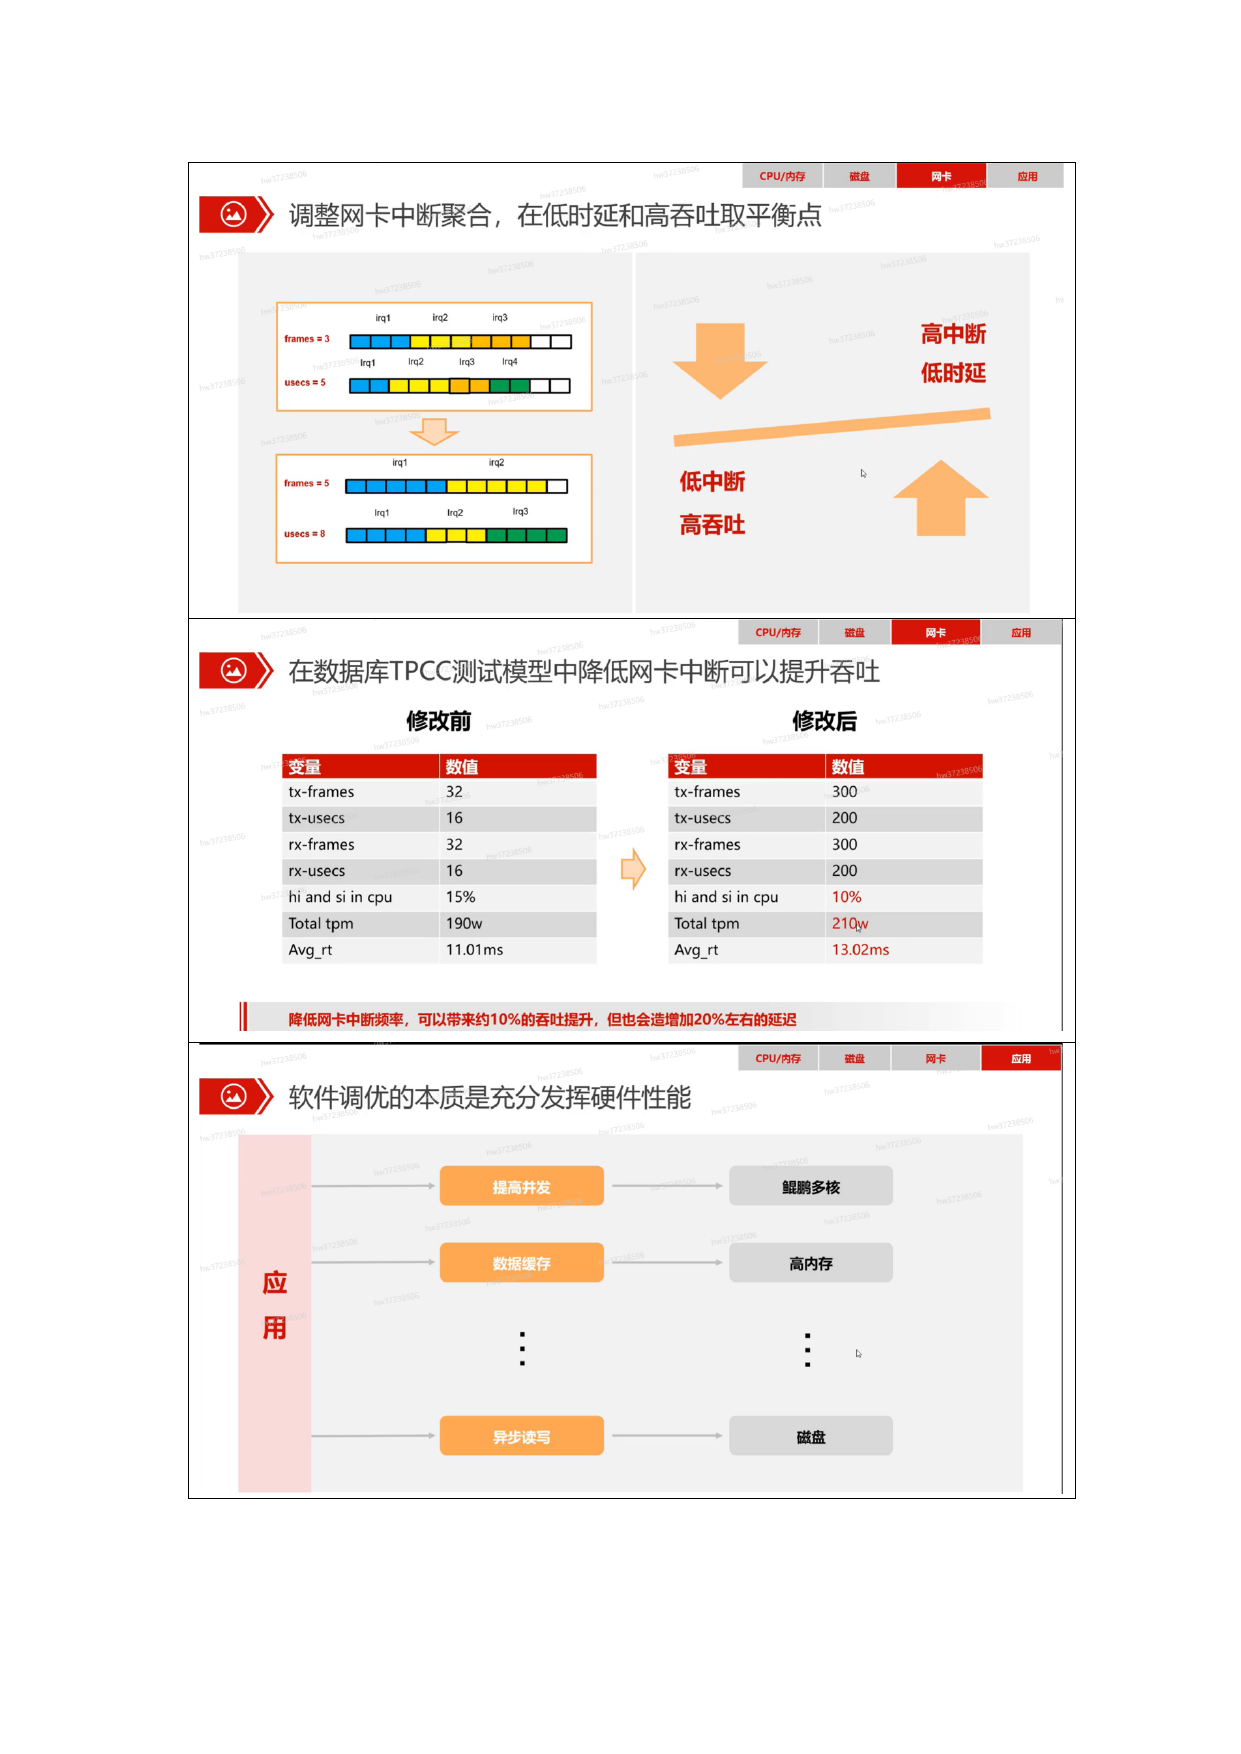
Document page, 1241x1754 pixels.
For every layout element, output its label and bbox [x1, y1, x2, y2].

table_cell [189, 619, 1075, 1042]
picture [199, 619, 1063, 1031]
picture [199, 163, 1064, 615]
picture [199, 1042, 1063, 1494]
table_cell [189, 1043, 1075, 1498]
table_cell [189, 163, 1075, 618]
